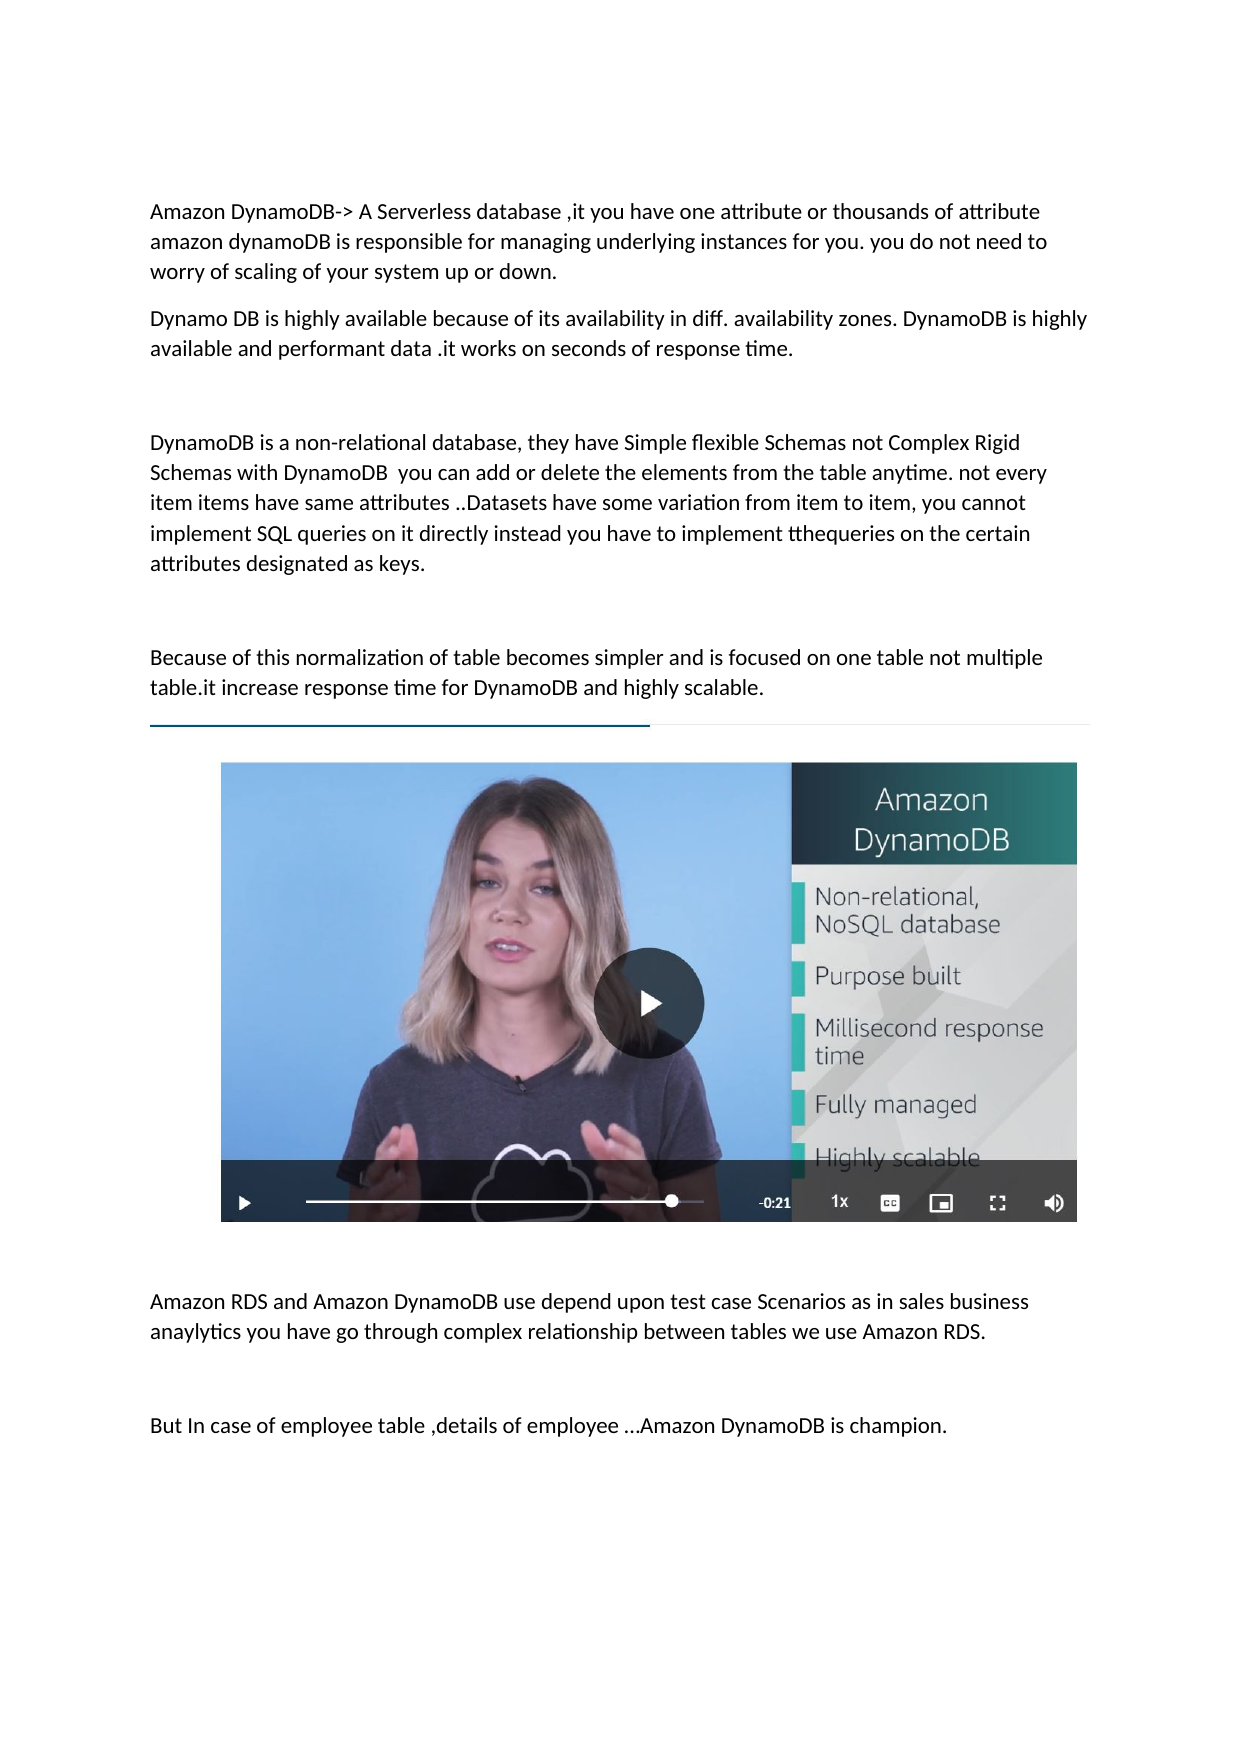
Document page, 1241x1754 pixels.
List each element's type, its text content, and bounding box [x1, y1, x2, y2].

text But In case of employee table ,details of employee …Amazon DynamoDB is champion. [150, 1411, 1090, 1439]
text Amazon RDS and Amazon DynamoDB use depend upon test case Scenarios as in sales business anaylytics you have go through complex relationship between tables we use Amazon RDS. [150, 1287, 1090, 1345]
text Because of this normalization of table becomes simpler and is focused on one table not multiple table.it increase response time for DynamoDB and highly scalable. [150, 643, 1090, 701]
picture [150, 719, 1091, 1222]
text DynamoDB is a non-relational database, they have Simple flexible Schemas not Complex Rigid Schemas with DynamoDB you can add or delete the elements from the table anytime. not every item items have same attributes ..Datasets have some variation from item to item, you cannot implement SQL queries on it directly instead you have to implement tthequeries on the certain attributes designated as keys. [150, 428, 1090, 577]
text Amazon DynamoDB-> A Serverless database ,it you have one attribute or thousands of attribute amazon dynamoDB is responsible for managing underlying instances for you. you do not need to worry of scaling of your system up or down. [150, 197, 1090, 285]
text Dynamo DB is highly available because of its availability in diff. availability zones. DynamoDB is highly available and performant data .it works on seconds of response time. [150, 304, 1090, 362]
